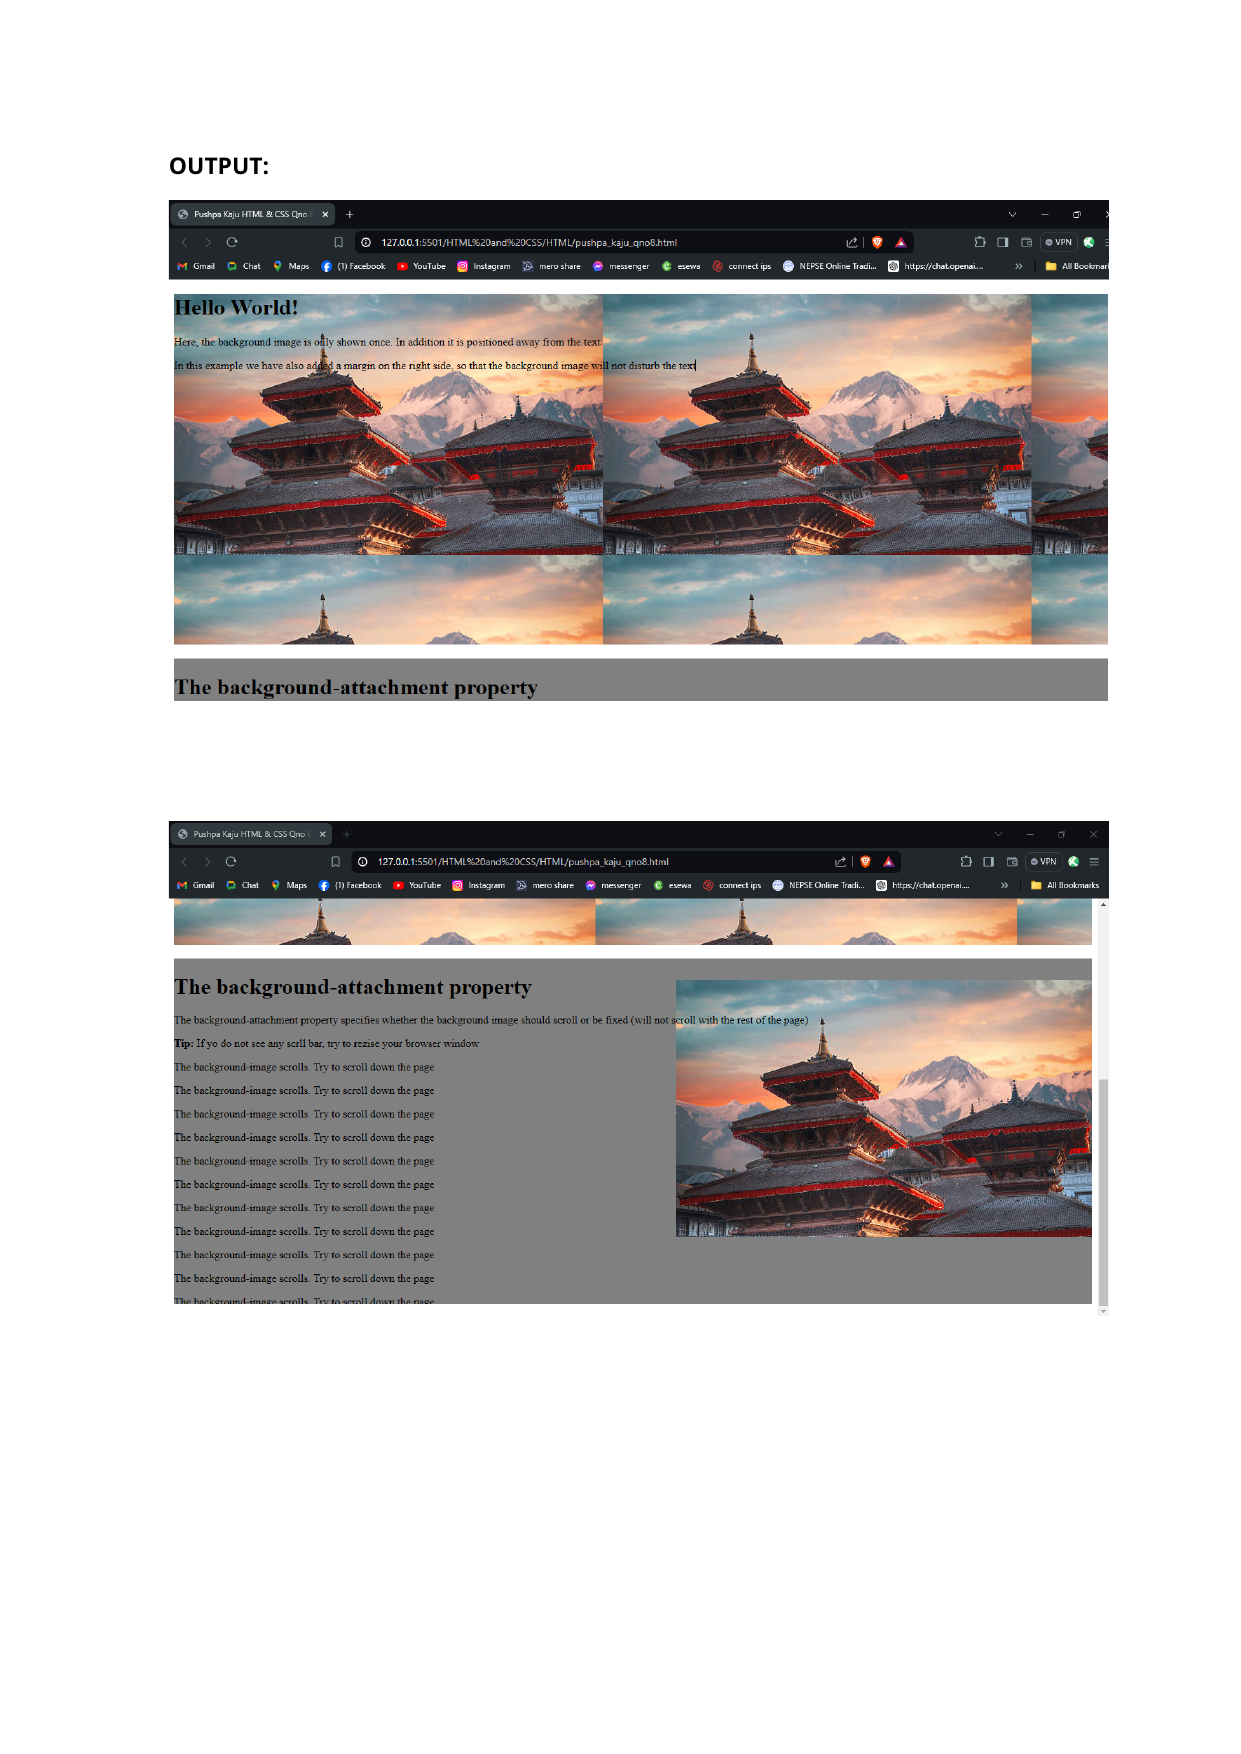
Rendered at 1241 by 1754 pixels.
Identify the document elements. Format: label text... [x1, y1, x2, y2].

picture [168, 200, 1109, 701]
picture [168, 821, 1109, 1316]
text OUTPUT: [169, 150, 1090, 181]
